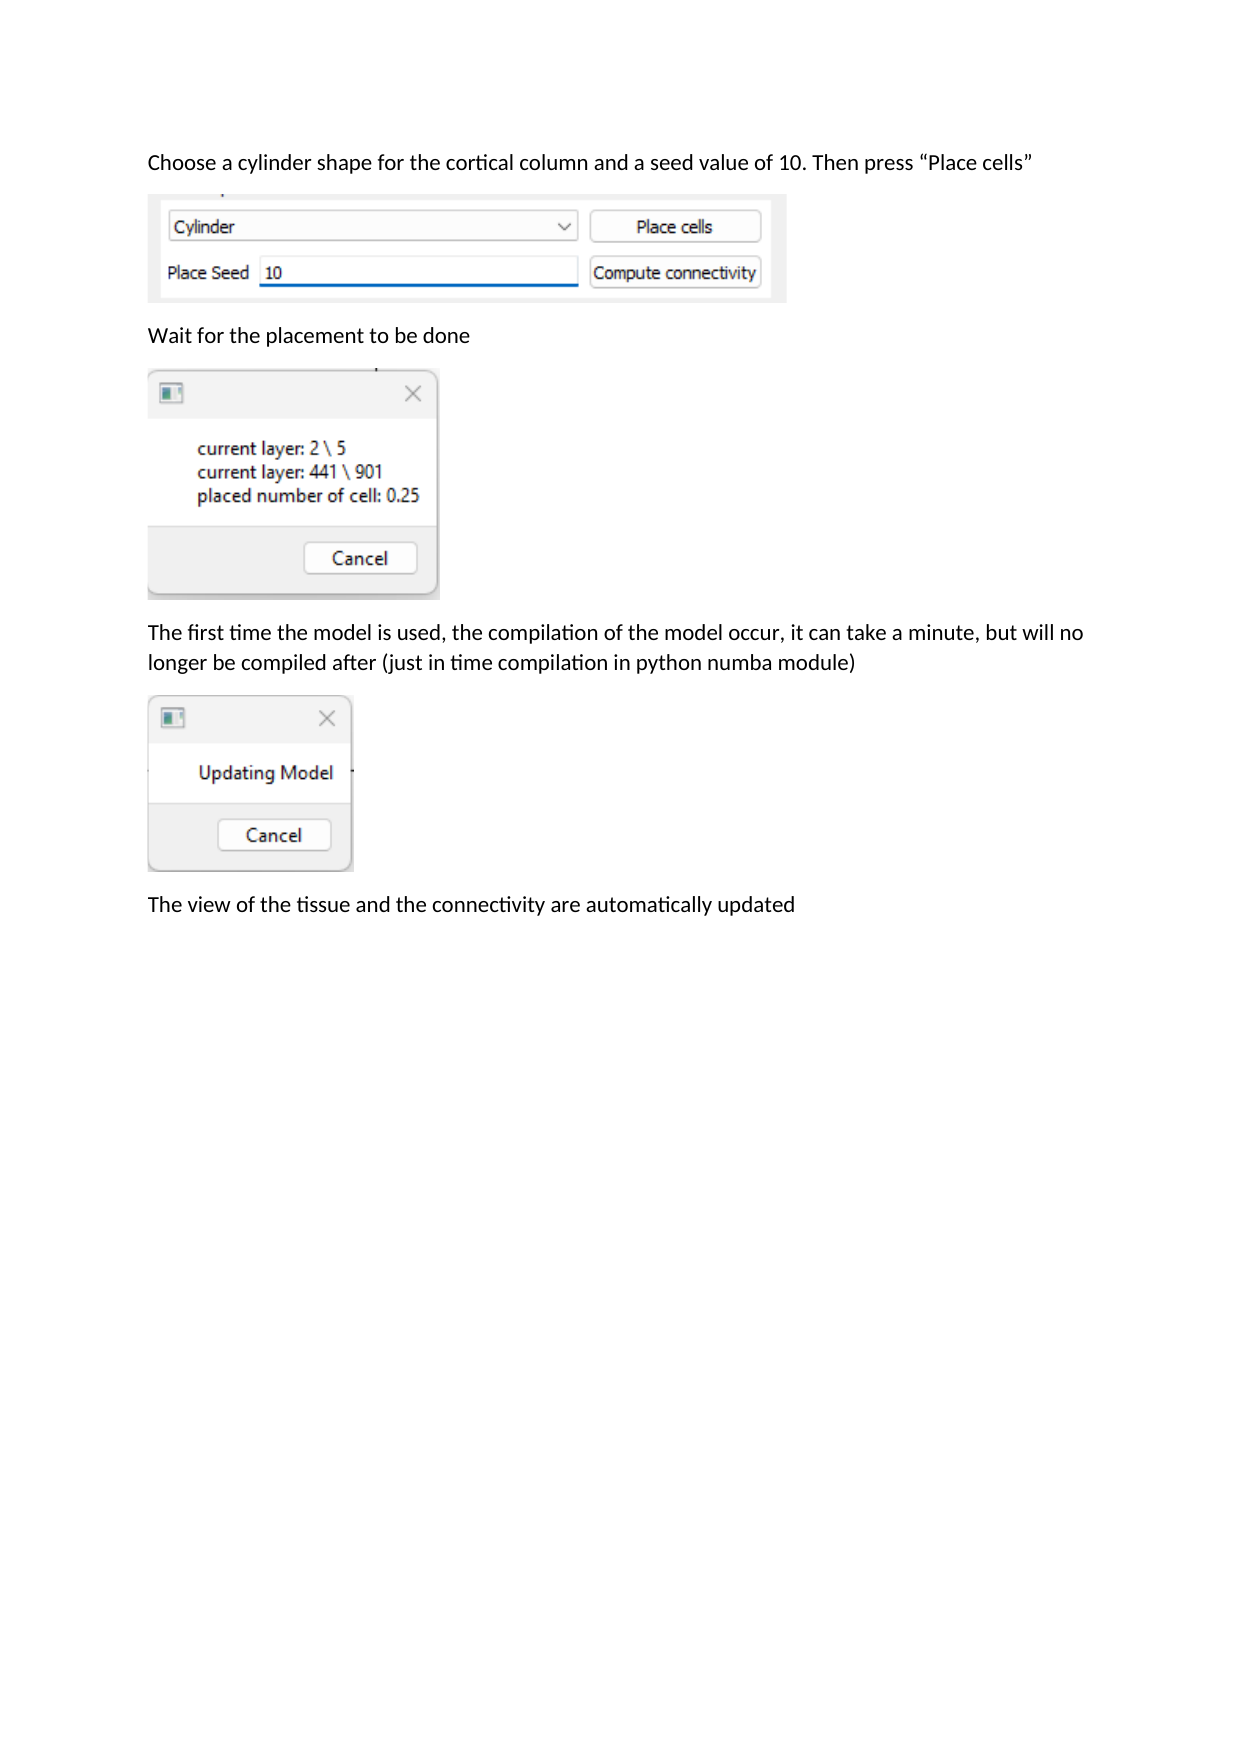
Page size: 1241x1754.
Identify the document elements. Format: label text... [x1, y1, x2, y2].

picture [147, 695, 354, 872]
text Wait for the placement to be done [148, 321, 1093, 349]
picture [147, 368, 440, 600]
text The first time the model is used, the compilation of the model occur, it can take a minute, but will no longer be compiled after (just in time compilation in python numba module) [148, 618, 1093, 676]
text Choose a cylinder shape for the cortical column and a seed value of 10. Then press “Place cells” [148, 148, 1093, 176]
picture [147, 194, 787, 303]
text The view of the tissue and the connectivity are automatically updated [148, 891, 1093, 919]
